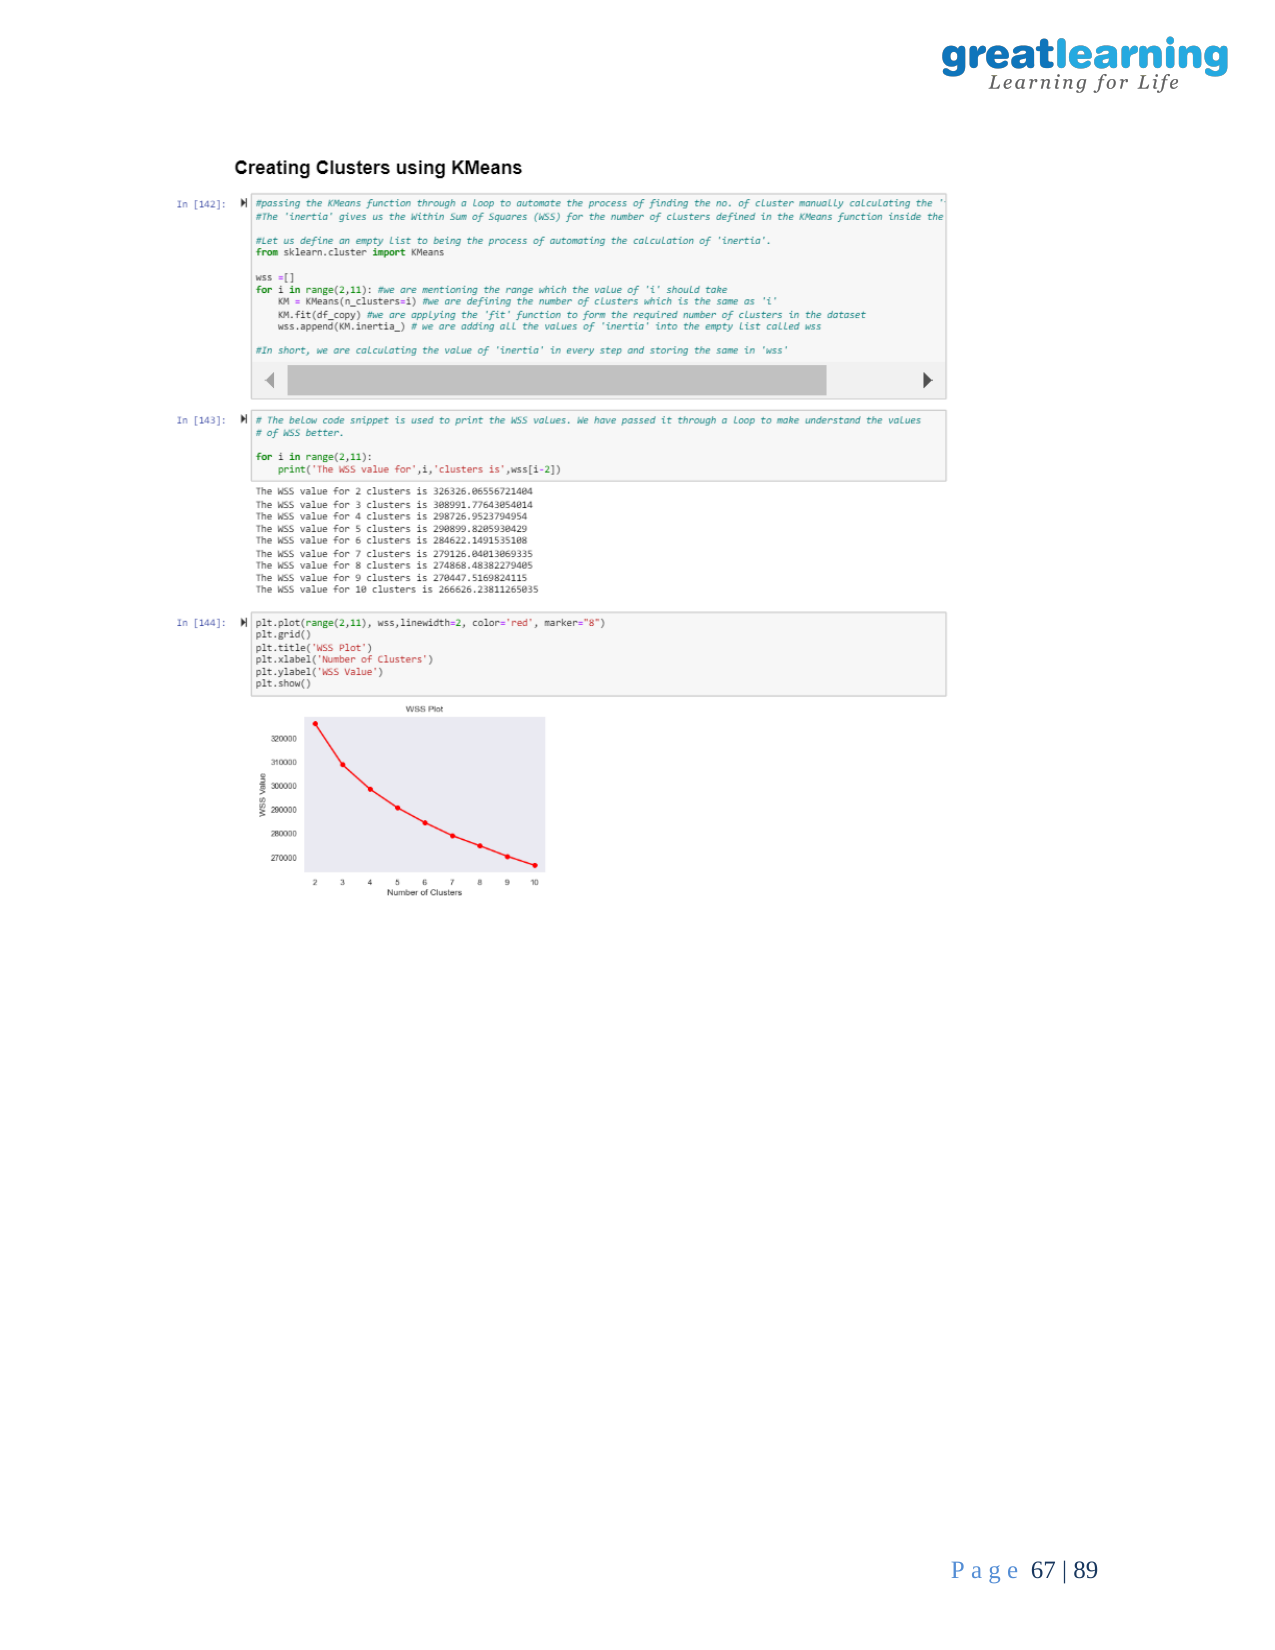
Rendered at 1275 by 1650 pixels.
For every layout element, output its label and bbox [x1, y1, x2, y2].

picture [941, 35, 1229, 94]
picture [150, 150, 960, 911]
